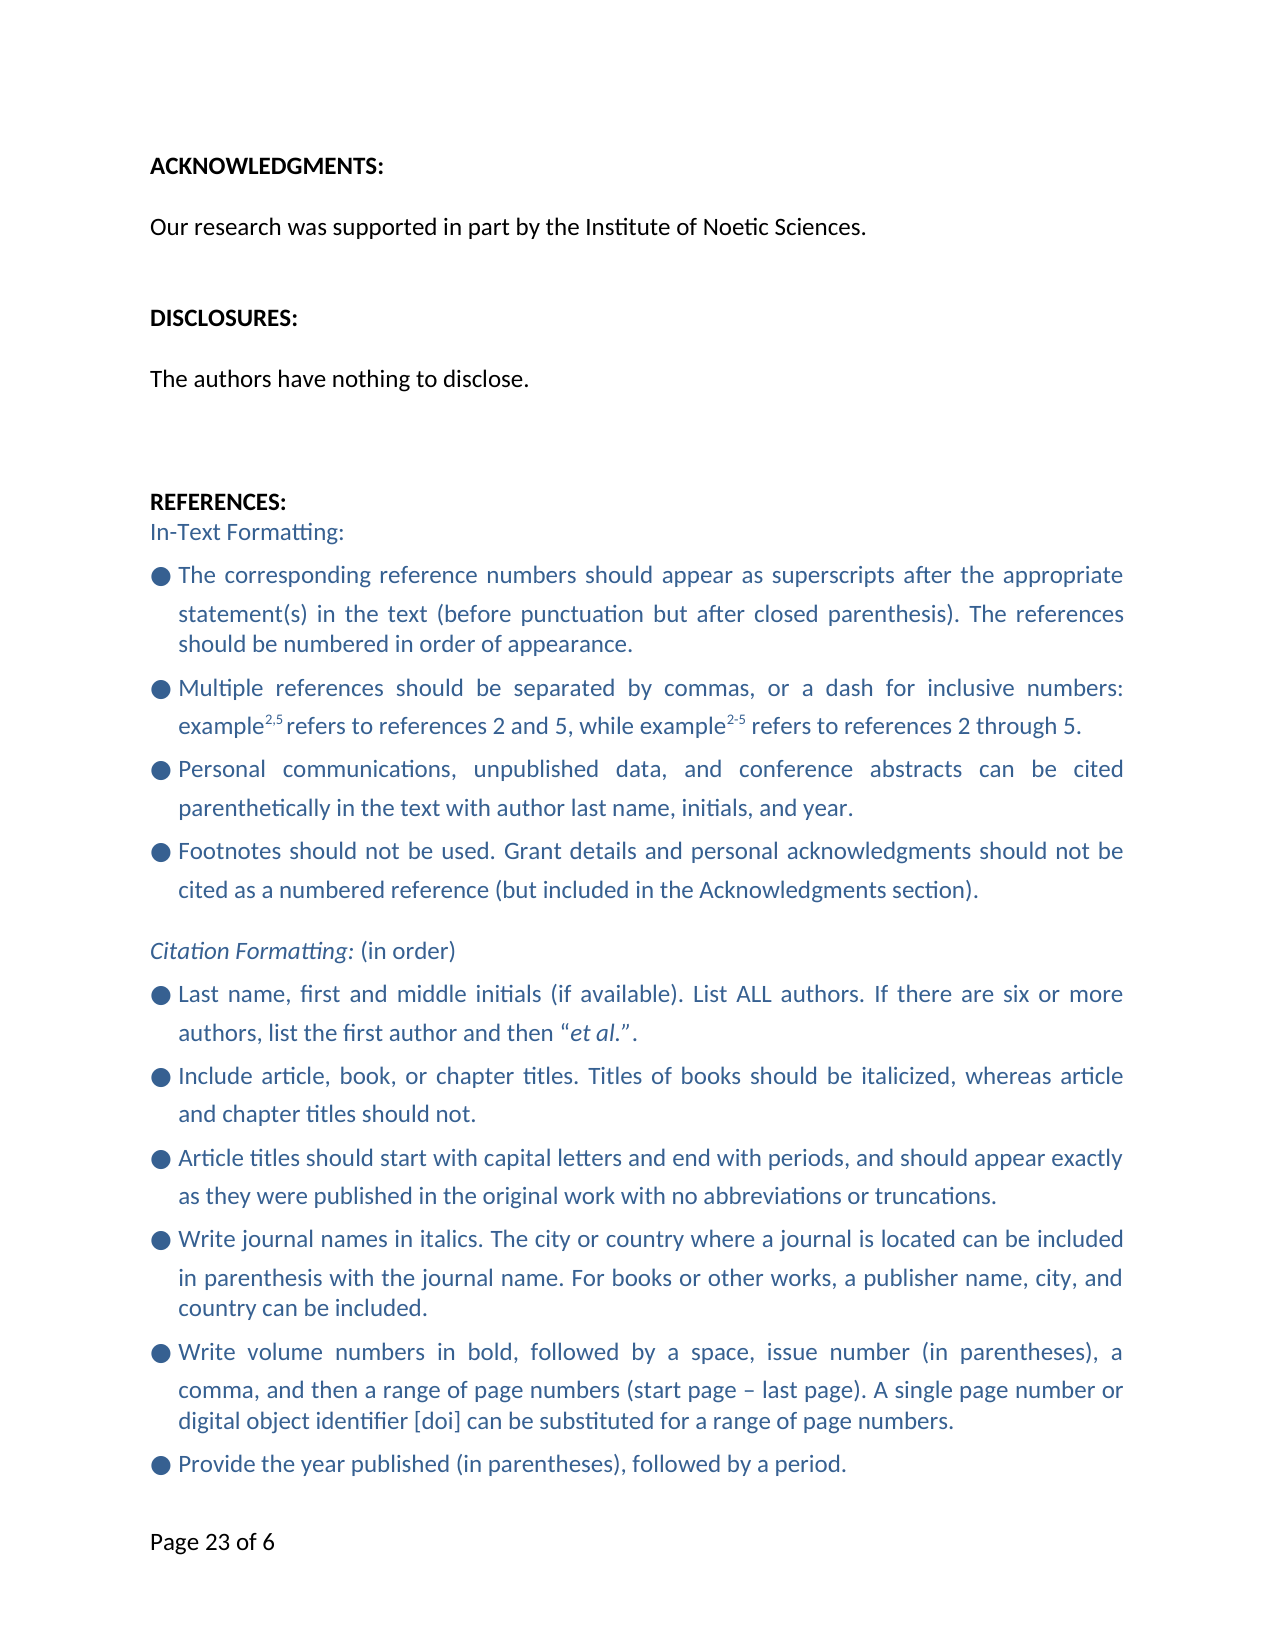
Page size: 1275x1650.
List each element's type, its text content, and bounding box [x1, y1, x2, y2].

text Our research was supported in part by the Institute of Noetic Sciences. [150, 211, 1125, 242]
text In-Text Formatting: [150, 516, 1125, 547]
text REFERENCES: [150, 486, 1125, 516]
list Multiple references should be separated by commas, or a dash for inclusive numbers: example2,5 refers to references 2 and 5, while example2-5 refers to references 2 through 5. [150, 659, 1125, 741]
list Article titles should start with capital letters and end with periods, and should appear exactly as they were published in the original work with no abbreviations or truncations. [150, 1129, 1125, 1211]
list Provide the year published (in parentheses), followed by a period. [150, 1435, 1125, 1487]
list The corresponding reference numbers should appear as superscripts after the appropriate statement(s) in the text (before punctuation but after closed parenthesis). The references should be numbered in order of appearance. [150, 547, 1125, 659]
list Last name, first and middle initials (if available). List ALL authors. If there are six or more authors, list the first author and then “et al.”. [150, 965, 1125, 1047]
text The authors have nothing to disclose. [150, 364, 1125, 394]
text DISCLOSURES: [150, 303, 1125, 333]
list Write volume numbers in bold, followed by a space, issue number (in parentheses), a comma, and then a range of page numbers (start page – last page). A single page number or digital object identifier [doi] can be substituted for a range of page numbers. [150, 1323, 1125, 1435]
text ACKNOWLEDGMENTS: [150, 150, 1125, 181]
list Personal communications, unpublished data, and conference abstracts can be cited parenthetically in the text with author last name, initials, and year. [150, 741, 1125, 823]
list Write journal names in italics. The city or country where a journal is located can be included in parenthesis with the journal name. For books or other works, a publisher name, city, and country can be included. [150, 1211, 1125, 1323]
list Footnotes should not be used. Grant details and personal acknowledgments should not be cited as a numbered reference (but included in the Acknowledgments section). [150, 823, 1125, 904]
list Include article, book, or chapter titles. Titles of books should be italicized, whereas article and chapter titles should not. [150, 1047, 1125, 1129]
text Citation Formatting: (in order) [150, 935, 1125, 965]
